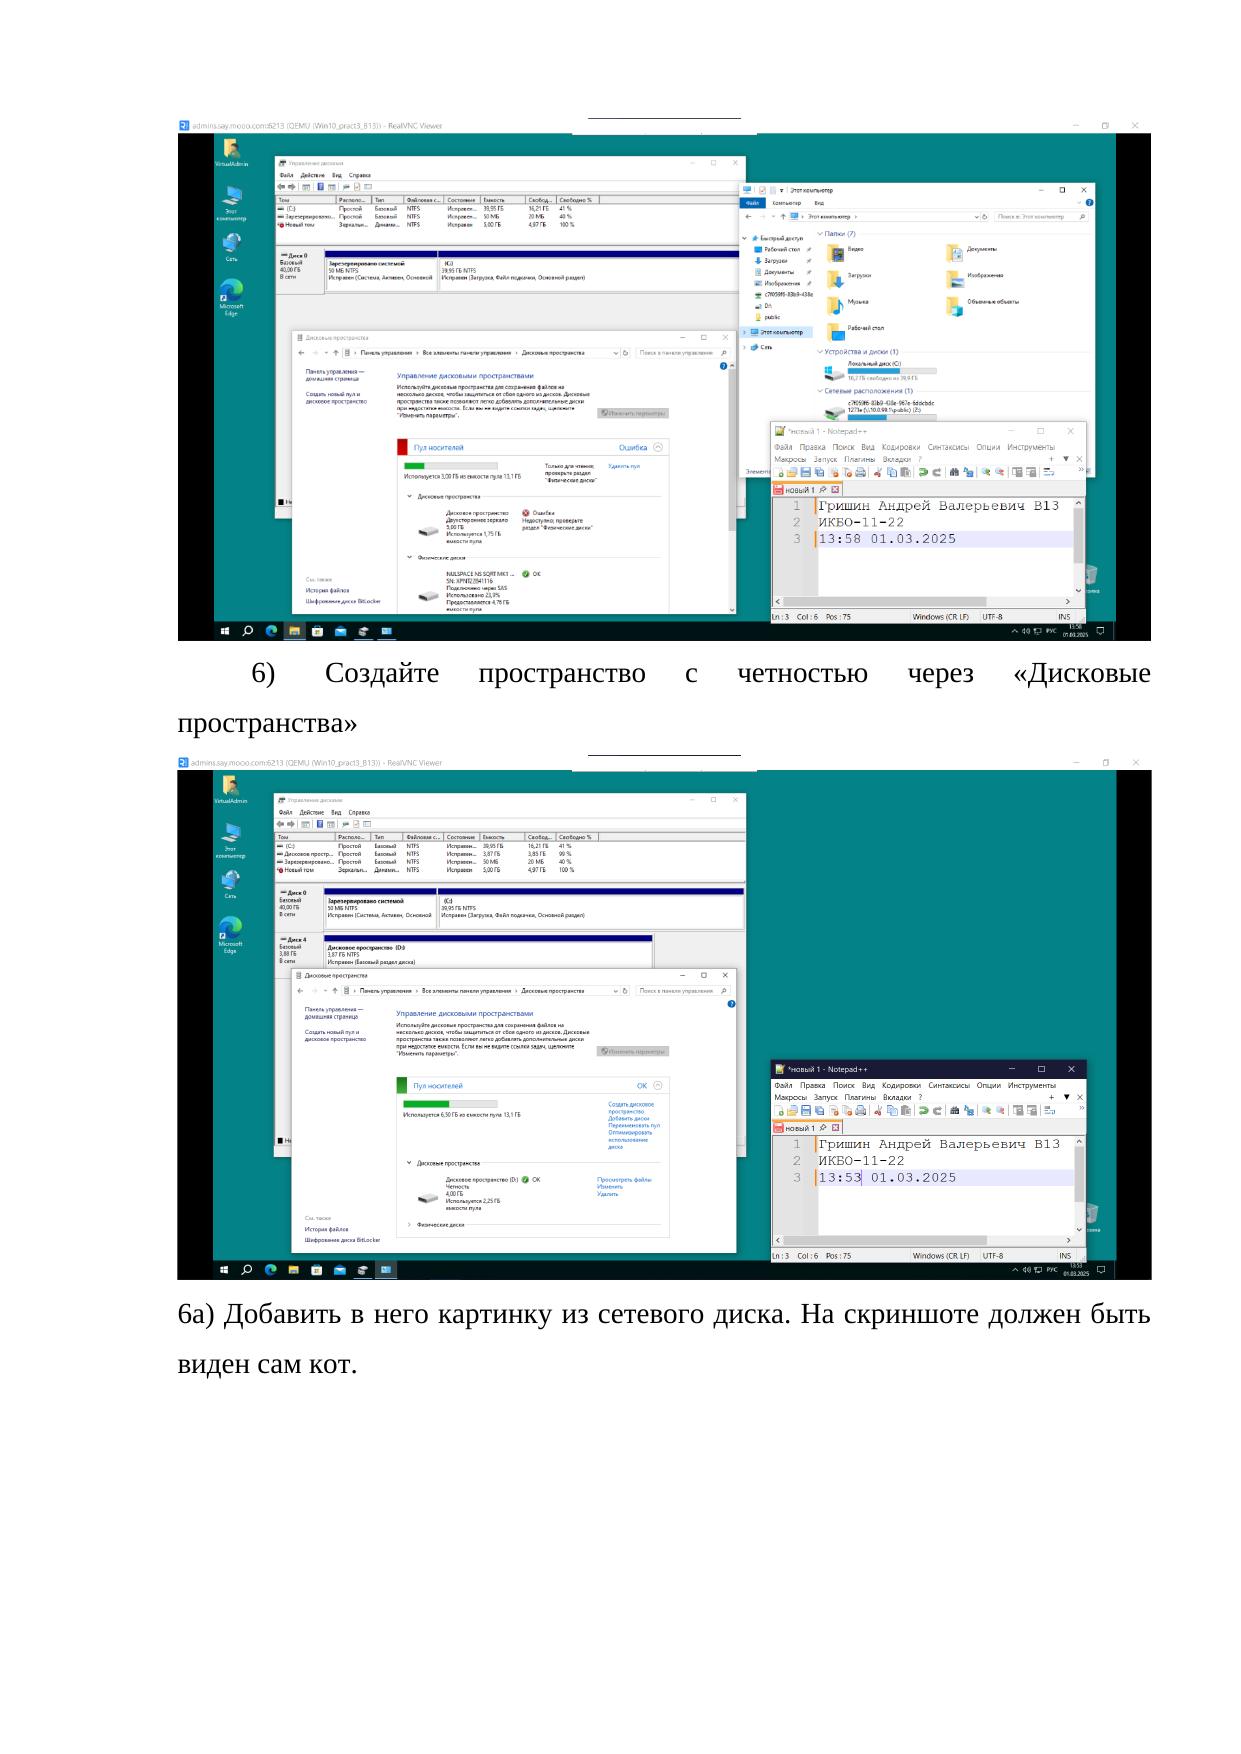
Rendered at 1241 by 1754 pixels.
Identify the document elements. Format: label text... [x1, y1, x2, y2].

list 6а) Добавить в него картинку из сетевого диска. На скриншоте должен быть виден сам кот. [177, 1280, 1152, 1380]
picture [178, 118, 1151, 641]
picture [177, 755, 1152, 1280]
list Создайте пространство с четностью через «Дисковые пространства» [177, 655, 1152, 739]
